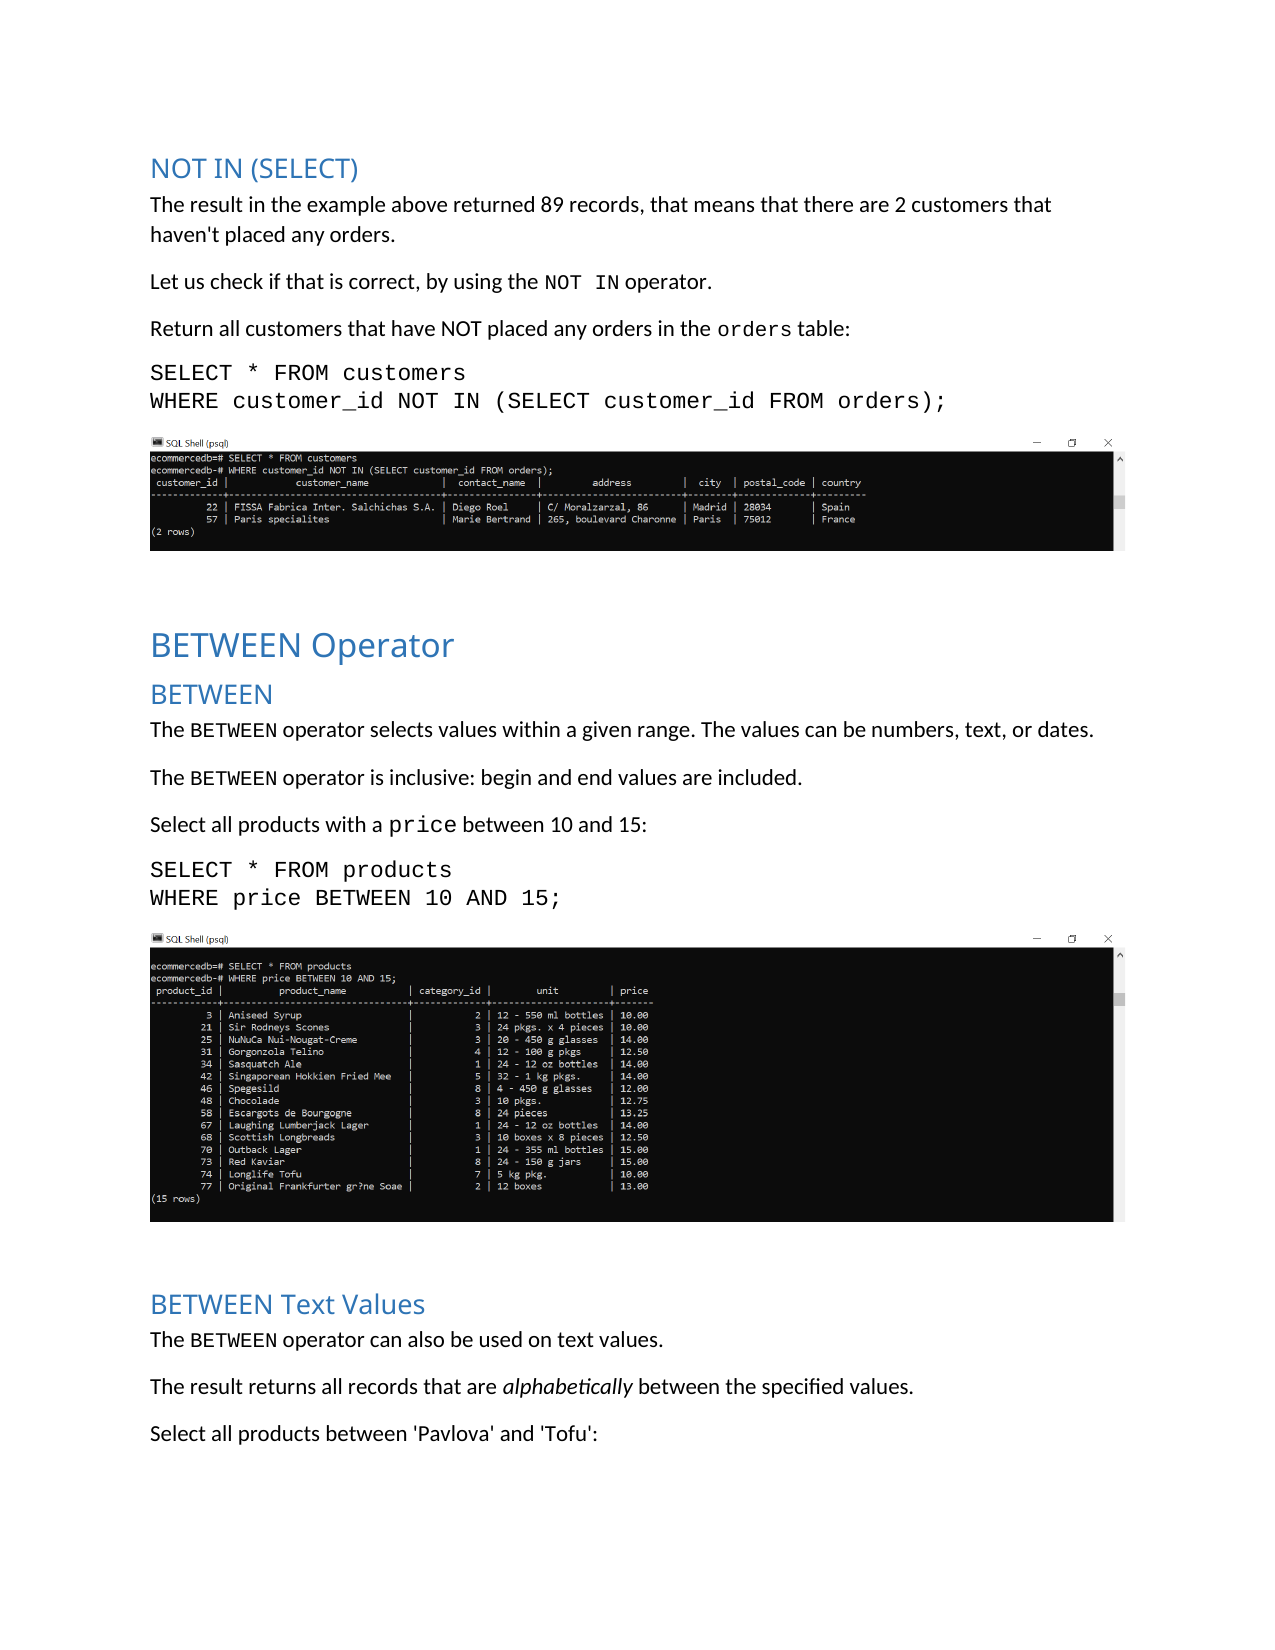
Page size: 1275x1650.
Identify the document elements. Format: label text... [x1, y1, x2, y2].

picture [150, 434, 1125, 551]
text The result in the example above returned 89 records, that means that there are 2 customers that haven't placed any orders. [150, 190, 1125, 248]
text SELECT * FROM products WHERE price BETWEEN 10 AND 15; [150, 858, 1125, 912]
picture [150, 930, 1125, 1222]
text SELECT * FROM customers WHERE customer_id NOT IN (SELECT customer_id FROM orders); [150, 362, 1125, 416]
subtitle BETWEEN [150, 675, 1125, 712]
text The BETWEEN operator selects values within a given range. The values can be numbers, text, or dates. [150, 715, 1125, 744]
text The BETWEEN operator is inclusive: begin and end values are included. [150, 763, 1125, 791]
text The BETWEEN operator can also be used on text values. [150, 1325, 1125, 1353]
text The result returns all records that are alphabetically between the specified values. [150, 1372, 1125, 1400]
subtitle BETWEEN Text Values [150, 1285, 1125, 1322]
text Select all products with a price between 10 and 15: [150, 810, 1125, 839]
text Let us check if that is correct, by using the NOT IN operator. [150, 267, 1125, 295]
text Select all products between 'Pavlova' and 'Tofu': [150, 1419, 1125, 1447]
subtitle NOT IN (SELECT) [150, 150, 1125, 187]
subtitle BETWEEN Operator [150, 622, 1125, 668]
text Return all customers that have NOT placed any orders in the orders table: [150, 314, 1125, 343]
